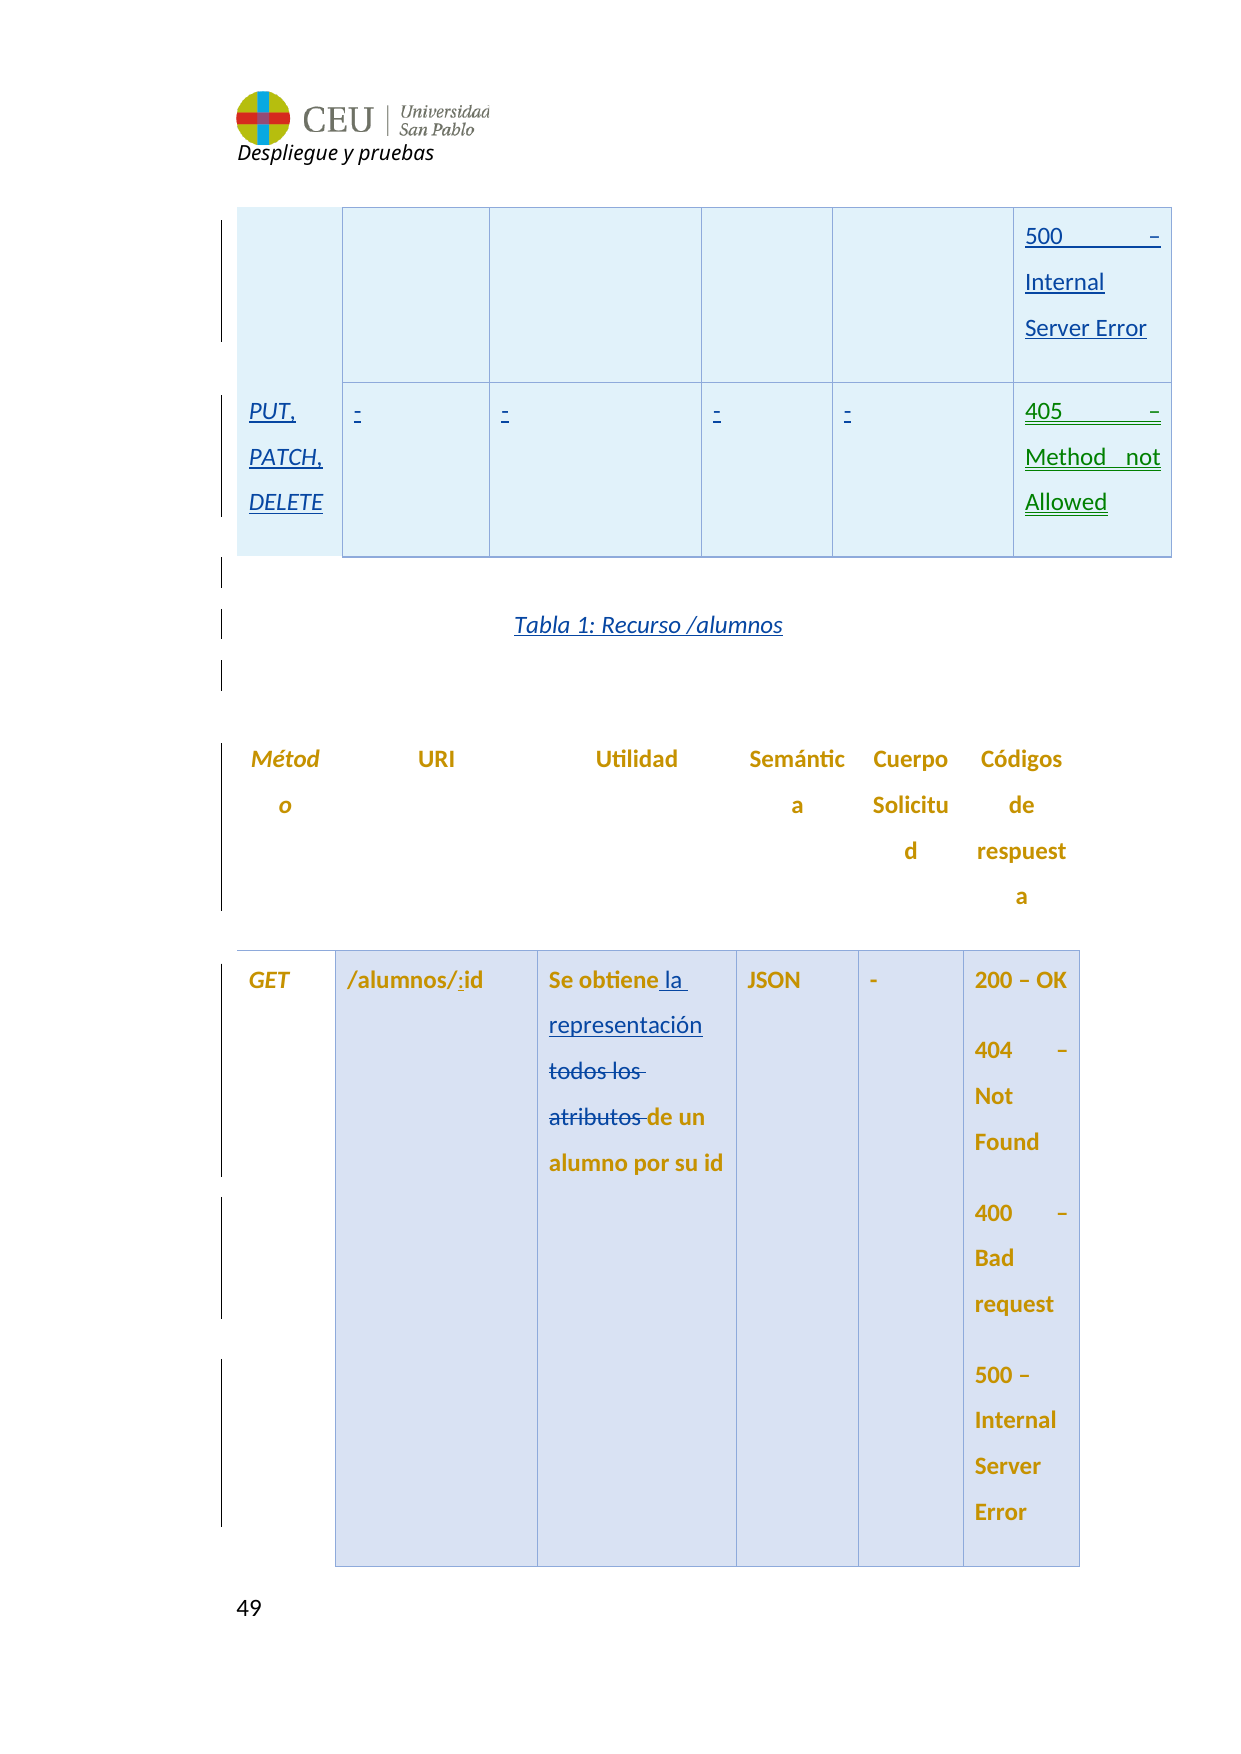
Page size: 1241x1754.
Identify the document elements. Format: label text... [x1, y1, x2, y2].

table_cell Se obtiene de un alumno por su id [538, 951, 736, 1566]
table_header Cuerpo Solicitud [858, 731, 963, 950]
table_header Códigos de respuesta [963, 731, 1080, 950]
table_cell 200 – OK 404 – Not Found 400 – Bad request 500 – Internal Server Error [964, 951, 1079, 1566]
table_header Utilidad [538, 731, 736, 950]
table_cell JSON [737, 951, 858, 1566]
picture [235, 89, 490, 146]
table_cell /alumnos/id [336, 951, 537, 1566]
table_header URI [336, 731, 537, 950]
table_cell GET [237, 951, 335, 1566]
table_header Semántica [736, 731, 858, 950]
table_cell - [859, 951, 963, 1566]
table_header Método [237, 731, 336, 950]
